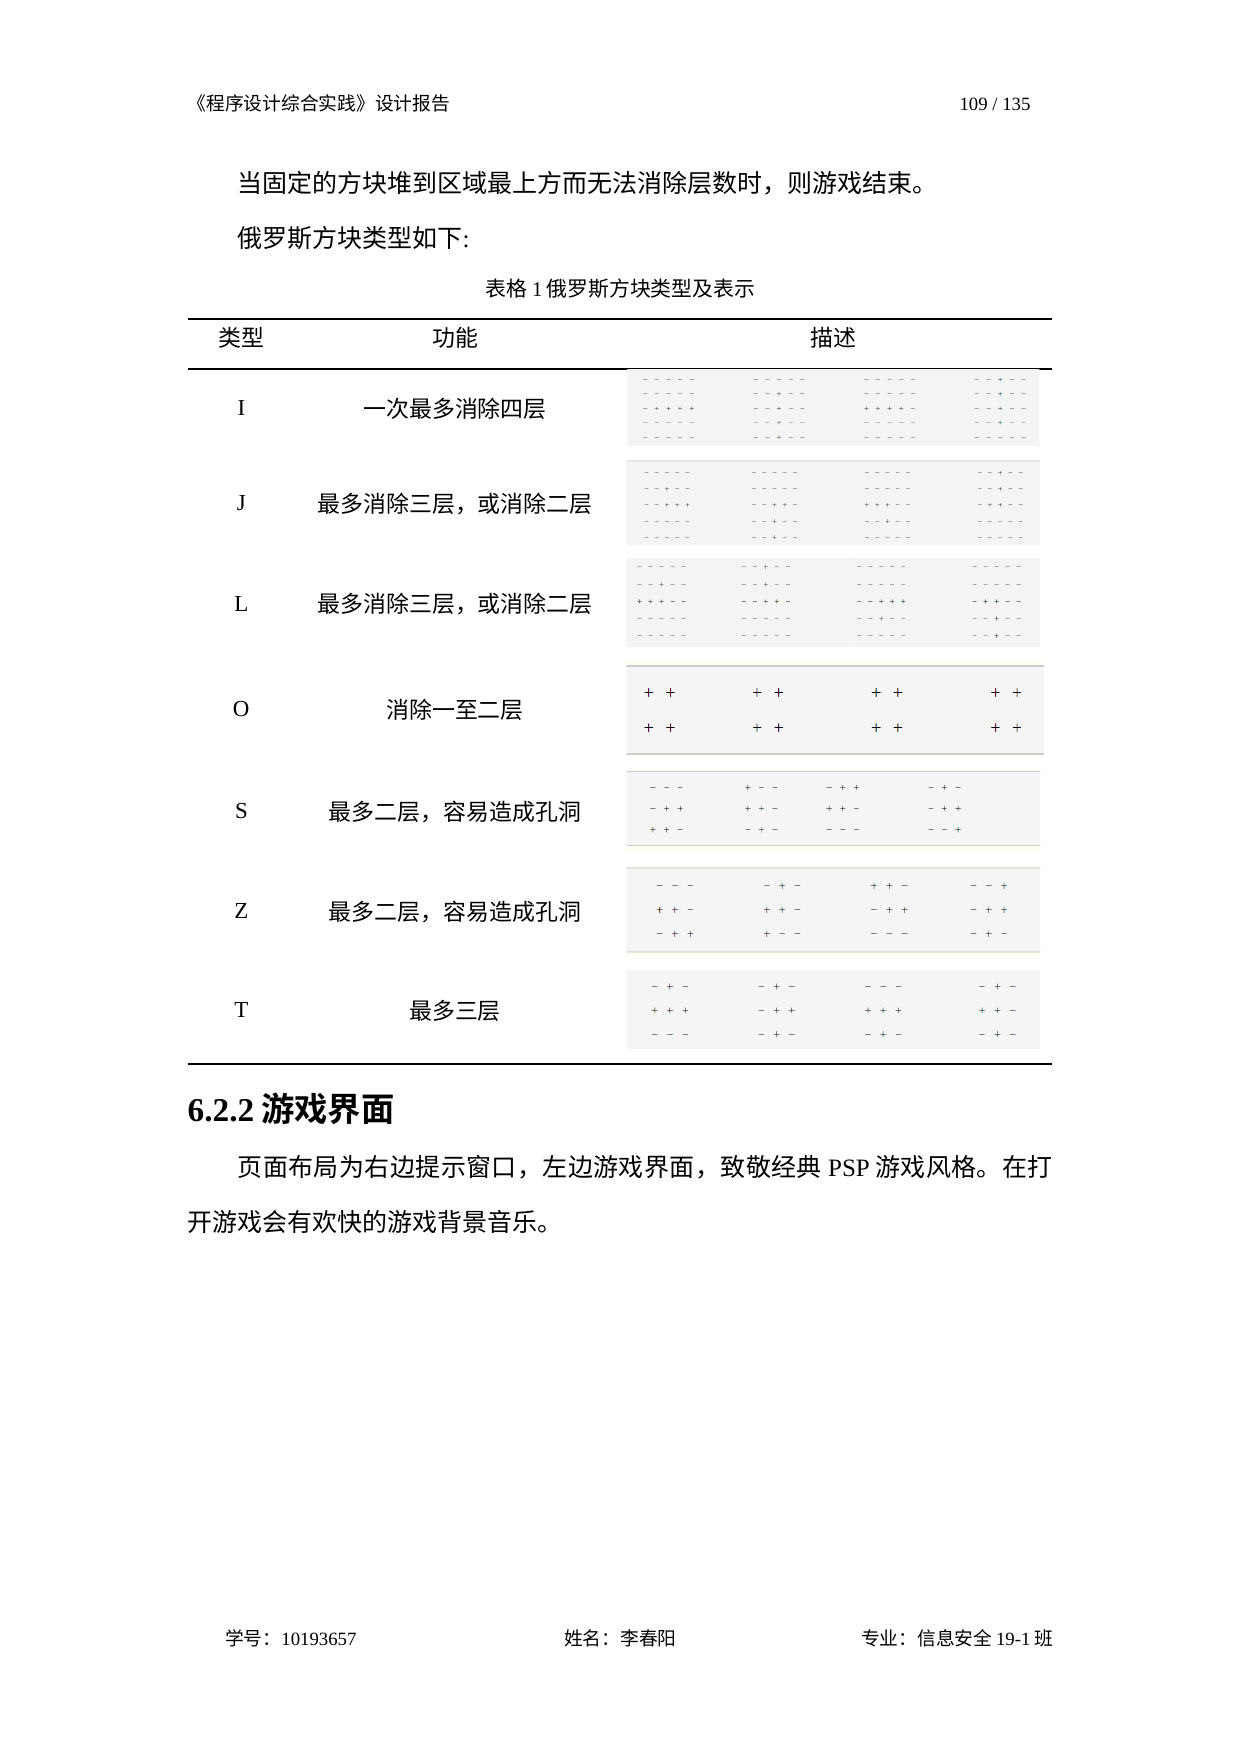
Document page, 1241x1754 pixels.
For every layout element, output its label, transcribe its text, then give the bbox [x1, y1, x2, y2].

table_cell L [188, 559, 294, 661]
table_header 功能 [295, 320, 615, 367]
table_cell S [188, 770, 294, 865]
table_cell 最多二层，容易造成孔洞 [295, 865, 615, 971]
table_cell [615, 460, 1052, 559]
table_header 类型 [188, 320, 294, 367]
picture [626, 865, 1041, 957]
text 页面布局为右边提示窗口，左边游戏界面，致敬经典PSP游戏风格。在打开游戏会有欢快的游戏背景音乐。 [187, 1148, 1053, 1238]
subtitle 6.2.2游戏界面 [187, 1082, 1053, 1131]
table_cell 一次最多消除四层 [295, 370, 615, 460]
table_cell 最多消除三层，或消除二层 [295, 460, 615, 559]
picture [626, 970, 1041, 1049]
picture [626, 661, 1045, 756]
picture [626, 558, 1041, 647]
table_cell 消除一至二层 [295, 661, 615, 770]
text 当固定的方块堆到区域最上方而无法消除层数时，则游戏结束。 [187, 164, 1053, 200]
table_cell 最多二层，容易造成孔洞 [295, 770, 615, 865]
table_cell [615, 661, 1052, 770]
picture [626, 770, 1041, 851]
table_cell J [188, 460, 294, 559]
table_cell [615, 559, 1052, 661]
table_cell [615, 370, 1052, 460]
table_cell [615, 971, 1052, 1063]
picture [626, 460, 1041, 545]
table_header 描述 [615, 320, 1052, 367]
table_cell Z [188, 865, 294, 971]
picture [627, 369, 1040, 446]
table_cell O [188, 661, 294, 770]
table_cell 最多三层 [295, 971, 615, 1063]
table_cell 最多消除三层，或消除二层 [295, 559, 615, 661]
table_cell [615, 770, 1052, 865]
text 俄罗斯方块类型如下: [187, 218, 1053, 254]
table_cell I [188, 370, 294, 460]
text 表格 1俄罗斯方块类型及表示 [187, 273, 1053, 303]
table_cell T [188, 971, 294, 1063]
table_cell [615, 865, 1052, 971]
